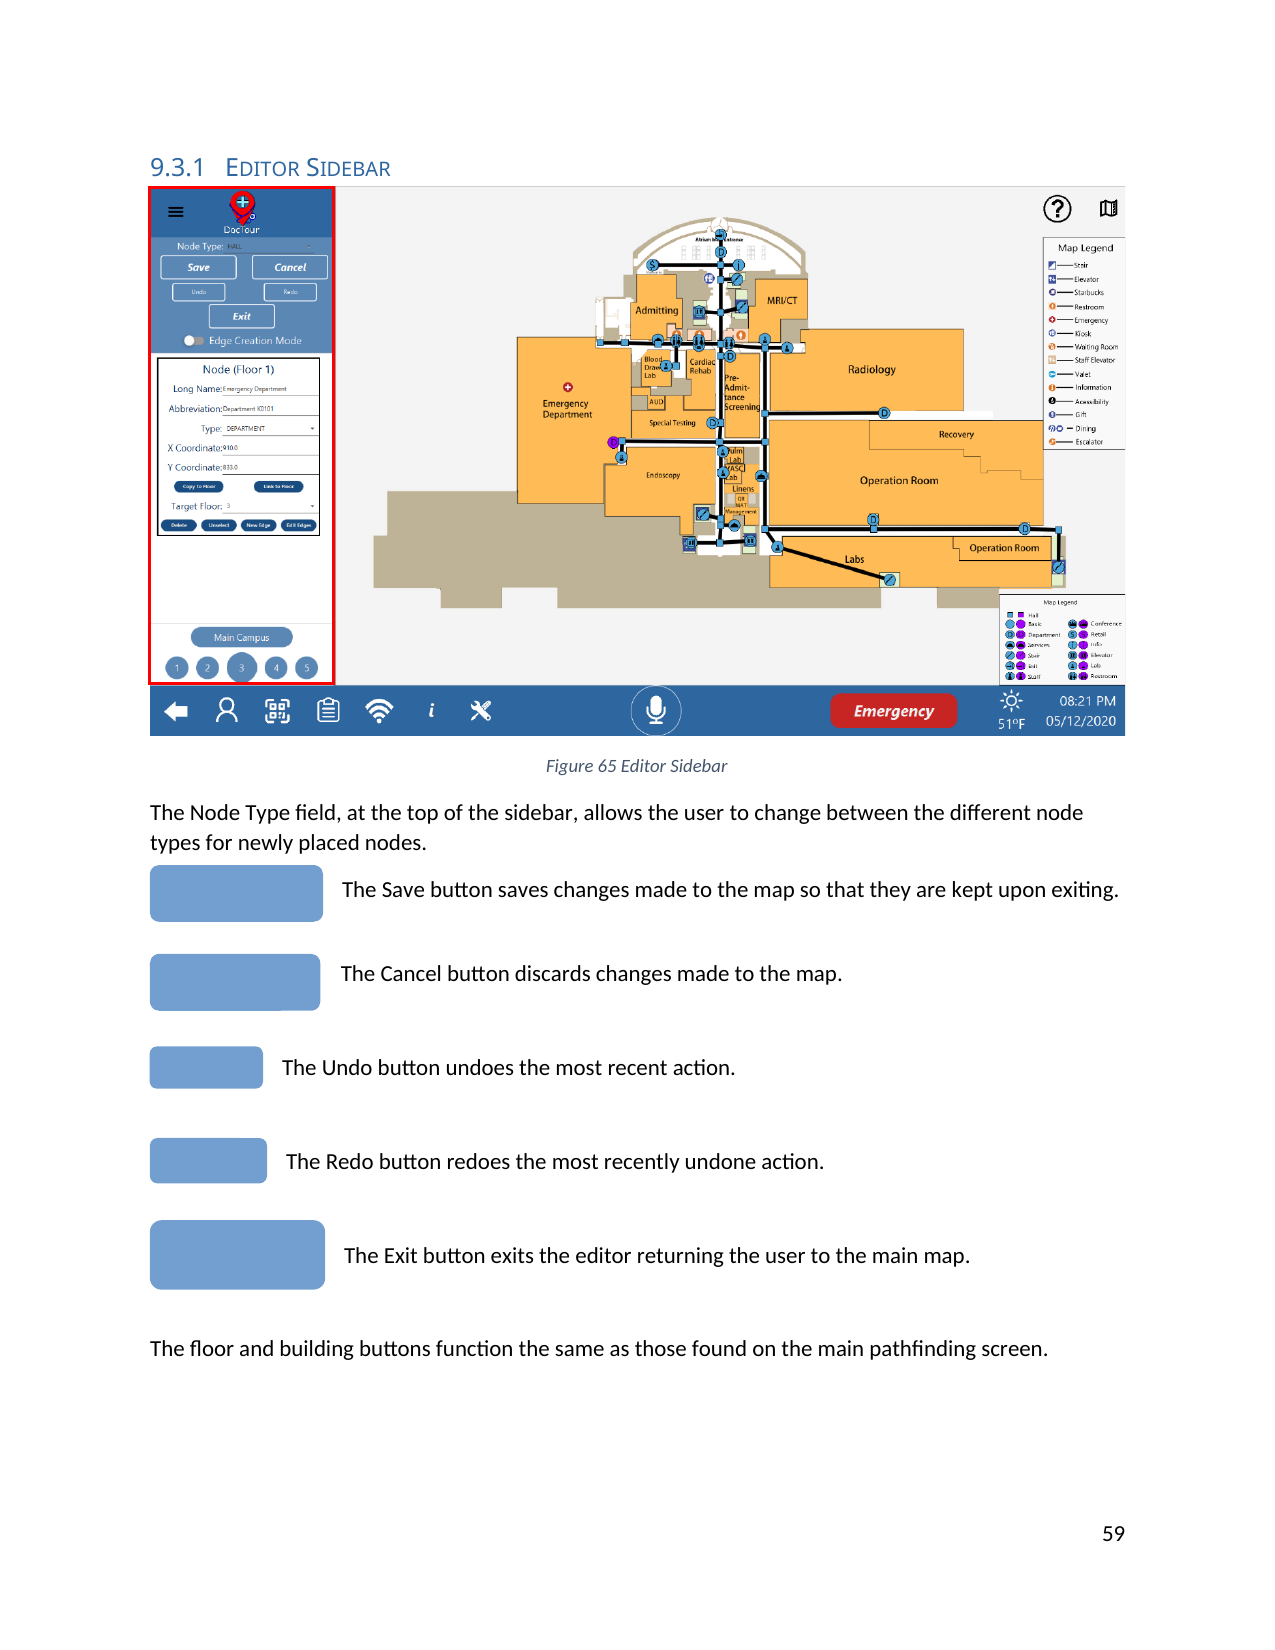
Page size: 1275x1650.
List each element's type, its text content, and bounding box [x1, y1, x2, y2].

text Figure 65 Editor Sidebar [150, 754, 1125, 777]
text The floor and building buttons function the same as those found on the main pathfinding screen. [150, 1334, 1125, 1363]
text The Node Type field, at the top of the sidebar, allows the user to change between the different node types for newly placed nodes. [150, 798, 1125, 856]
text The Redo button redoes the most recently undone action. [268, 1147, 1125, 1175]
text The Undo button undoes the most recent action. [264, 1053, 1125, 1081]
picture [150, 186, 1125, 736]
text The Exit button exits the editor returning the user to the main map. [326, 1241, 1125, 1269]
text The Save button saves changes made to the map so that they are kept upon exiting. [324, 875, 1125, 903]
text The Cancel button discards changes made to the map. [320, 959, 1125, 988]
subtitle Editor Sidebar [150, 150, 1125, 184]
picture [151, 189, 332, 682]
